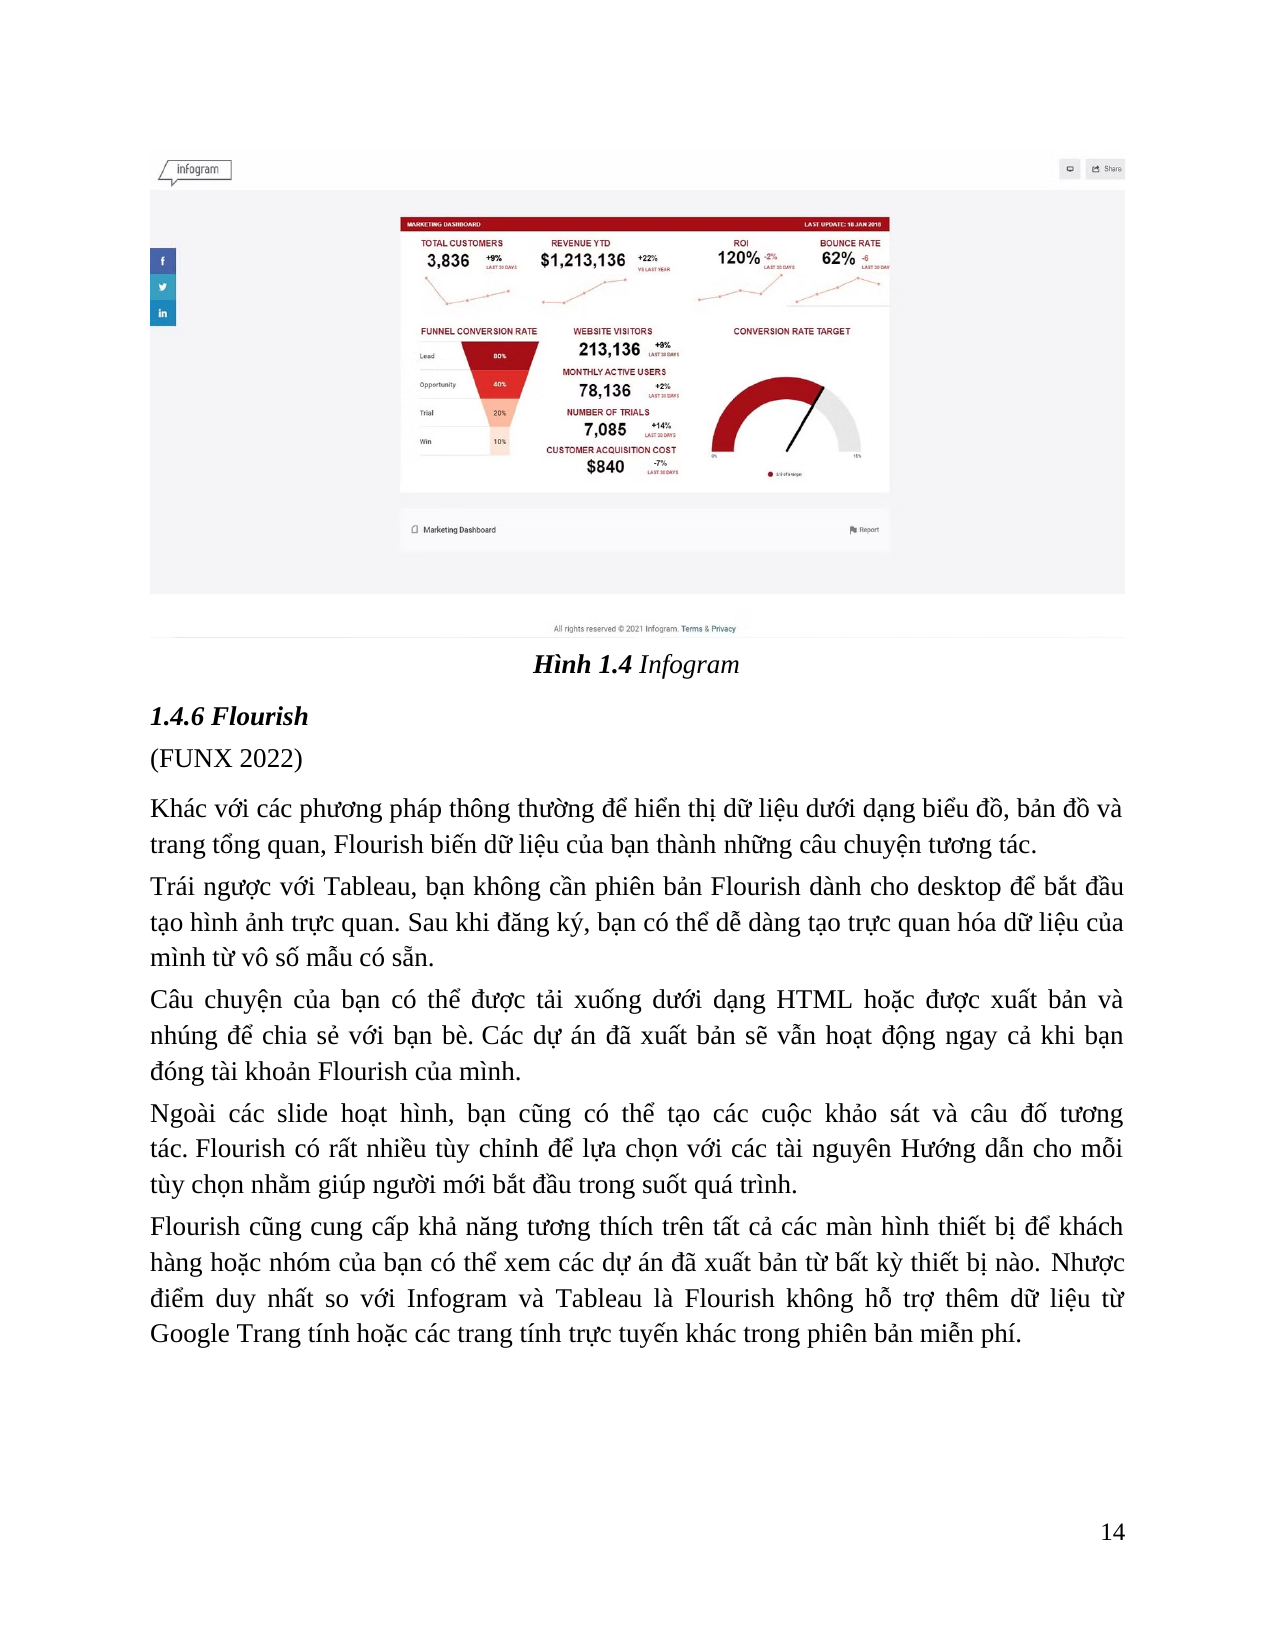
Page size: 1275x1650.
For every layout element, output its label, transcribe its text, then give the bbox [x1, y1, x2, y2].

text Flourish cũng cung cấp khả năng tương thích trên tất cả các màn hình thiết bị để khách hàng hoặc nhóm của bạn có thể xem các dự án đã xuất bản từ bất kỳ thiết bị nào. Nhược điểm duy nhất so với Infogram và Tableau là Flourish không hỗ trợ thêm dữ liệu từ Google Trang tính hoặc các trang tính trực tuyến khác trong phiên bản miễn phí. [150, 1210, 1125, 1348]
text Khác với các phương pháp thông thường để hiển thị dữ liệu dưới dạng biểu đồ, bản đồ và trang tổng quan, Flourish biến dữ liệu của bạn thành những câu chuyện tương tác. [150, 792, 1125, 859]
text Hình 1.4 Infogram [150, 648, 1125, 679]
text (FUNX 2022) [150, 742, 1125, 773]
text Trái ngược với Tableau, bạn không cần phiên bản Flourish dành cho desktop để bắt đầu tạo hình ảnh trực quan. Sau khi đăng ký, bạn có thể dễ dàng tạo trực quan hóa dữ liệu của mình từ vô số mẫu có sẵn. [150, 870, 1125, 972]
picture [150, 150, 1125, 638]
text Câu chuyện của bạn có thể được tải xuống dưới dạng HTML hoặc được xuất bản và nhúng để chia sẻ với bạn bè. Các dự án đã xuất bản sẽ vẫn hoạt động ngay cả khi bạn đóng tài khoản Flourish của mình. [150, 983, 1125, 1086]
text Ngoài các slide hoạt hình, bạn cũng có thể tạo các cuộc khảo sát và câu đố tương tác. Flourish có rất nhiều tùy chỉnh để lựa chọn với các tài nguyên Hướng dẫn cho mỗi tùy chọn nhằm giúp người mới bắt đầu trong suốt quá trình. [150, 1097, 1125, 1199]
subtitle 1.4.6 Flourish [150, 700, 1125, 731]
